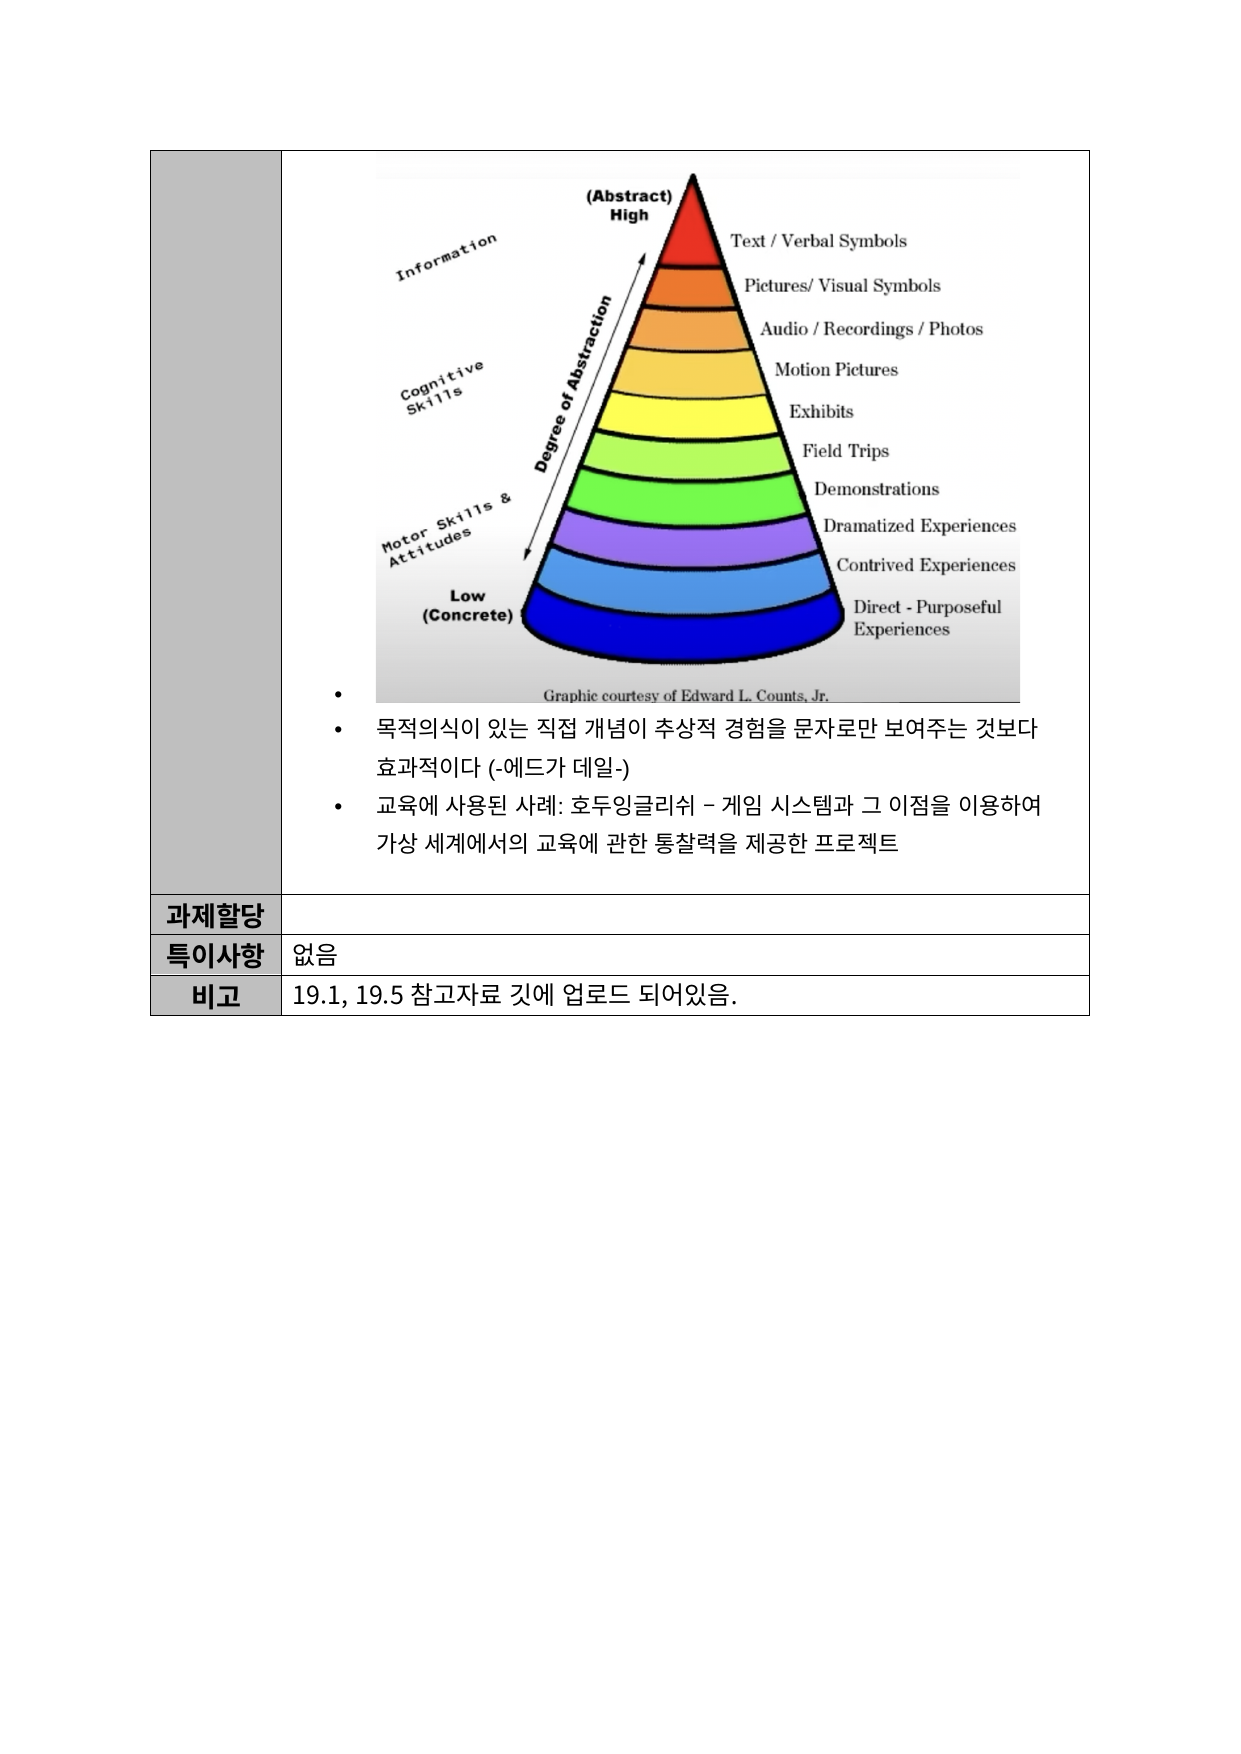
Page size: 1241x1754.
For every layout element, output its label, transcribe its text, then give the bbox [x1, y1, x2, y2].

table_cell 19.1, 19.5 참고자료 깃에 업로드 되어있음. [282, 976, 1089, 1015]
table_cell 특이사항 [151, 935, 281, 974]
table_cell [282, 895, 1089, 934]
table_cell 없음 [282, 935, 1089, 974]
picture [375, 151, 1021, 703]
table_cell Chapter18. 강화학습 18.12 TF-Agents 라이브러리 18.12.1 TF-Agents 설치하기 전체 gym 라이브러리 중 atari-py 설치 18.12.2 TF-Agents 환경 colab을 사용했기 때문에 colab에서는 직접 파일을 불러와야 함. 18.12.3 환경 스펙 제공하는 스펙: 관측, 행동, 타임 스텝의 크기, 데이터 타입, 이름과 최솟값, 최댓값 관측 용량이 크기 때문에 다운샘플링 + 흑백으로 변환 -> 훈련 속도 높아지고 RAM도 절약 이를 위해 환경 래퍼 사용 관측 용량이 크기 때문에 다운샘플링 + 흑백으로 변환 -> 훈련 속도 높아지고 RAM도 절약 이를 위해 환경 래퍼 사용 18.12.4 환경 래퍼와 아타리 전처리 TF-Agents가 제공하는 환경 래퍼들 ActionClipWrapper : 행동 스펙에 맞게 행동을 클리핑(제한)한다 ActionDiscretizeWapper : 연속적인 행동공간을 이산적인 행동공간으로 양자화(?) DQN은 이산적인 행동공간만 지원하므로 0, 1, 2, 3 등 이렇게 주어진 종류의 정수로 끊어줄 수 있어야 함 discrete_env = ActionDiscretizeWrapper(env, num_actions = 5) -> 5개의 가능한 행동을 가짐 ActionRepeat : 행동을 n 스텝동안 반복하면서 보상을 누적. 훈련 속도를 높일 수 있음 RunStats : 스텝 개수와 에피소드 개수 같은 환경 통계 기록 TimeLimit : 최대 스텝 개수보다 오래 실행되면 환경 중지 래핑할 환경 생성자에게 전달, 래퍼 만듦 아타리 환경에서의 전처리래퍼 ‘AtariPreprocessing’ 흑백 변환과 다운 샘플링 맥스풀링 프레임 스킵: 4번마다 게임을 봄(4프레임마다 렉을 걸어 하드웨어를 적게 사용하게 함) 죽었을 때 게임 종료 Ale-py가 없다 해서 설치함 Colab에서 돌리기 어려움 래핑된 아타리 환경 만듦 18.12.5 훈련 구조 왜 환경이 여러 개인가?: 환경을 여러 개 복사해서 GPU로 병렬 탐색하면 빠름 경로(trajectories)란?: 한 타임스텝에서 다음 타임스텝으로의 전환, 이 경로로 옵저버에게 전달 및 재생 버퍼에 전달됨 왜 옵저버가 필요한가?: 드라이버가 그냥 경로 저장하면 재생버퍼를 사용하지 않는 것으로 되어, 드라이버가 유연성이 떨어짐 18.12.6 심층 Q-네트워크 만들기 입력이 여러 개면 일단 각각 전처리 전처리 된 입력을 연결 합성곱 층 리스트 적용 출력을 위한 밀집 층 적용 필요 시 드롭아웃 적용 가능 다음은 전처리 과정 18.12.7 DQN 에이전트 만들기 훈련 스텝 횟수 헤아릴 변수 만듦 4스텝마다 모델 훈련 옵티마이저 만들기 입실론 정책을 위한 객체 만들기 손실함수 reduction = “none”인 이유: 평균이 아니라 샘플마다 하나의 오차 반환해야 함 에이전트 초기화 18.12.8 재생 버퍼와 옵저버 만들기 재생 버퍼의 매개 변수 data_spec: 재생 버퍼에 저장할 데이터의 구조 batch_size: 각 스텝에서 추가될 경로 개수 max_length: 재생 버퍼의 최대 크기 18.12.9 훈련 측정 지표 만들기 각 지표의 값을 확인하고 싶으면 언제든 result() 메서드 또는 log_metrics(train_metrics) 호출 위와 같은 방식으로 18.12.10 수집 드라이버 만들기 드라이버: 주어진 정책으로 환경을 탐색하고 경험을 수집하고 옵저버에 이를 전파하는 객체 현재 타임 스텝을 수집 정책에 전달 -> 수집 정책이 타임 스텝을 활용해 정책 선택 + 행동 스텝 반환 드라이버는 그 행동을 환경에 전달 + 다음 타임 스텝을 반환 받음 이 전이를 표현하는 경로 객체를 만들고 모든 옵저버에게 전달 DynamicStepDriver: 주어진 스텝 횟수에 대한 경험 수집 DinamicEpisodeDriver: 주어진 에피소드 횟수에 대한 경험 수집 여기서는 스텝 4개에 대한 경험을 수집 -> DynamicStpeDriver 만듦 18.12.11 데이터셋 만들기 get_next() 메서드 호출: 재생 버퍼에서 경로의 배치를 샘플링하기 위해, 경로의 배치 반환 + 샘플 식별자와 샘플링 확률을 담은 BufferInfo 객체 반환 첫 두 차원에 크기가 2, 3인 텐서 담음: observation 필드 크기가 [[2, 3, 84, 84, 4]인 이유 trajectories객체는 필드 7개로 이루어진 네임드 튜플 18.12.12 훈련 반복 만들기 훈련 속도 높이기 위해 주 함수를 텐서플로 함수로 변경 이를 위해 tf.function()으로 감싸고 tf_agetns.utils.common.function()함수 사용 설정해 놓은 interator만큼만 진행됨 18.14 연습문제 1. 강화학습을 어떻게 정의할 수 있나요? 지도학습/비지도학습과의 차이점? 2. 이 장에서 언급하지 않은 강화학습 어플리케이션 1) 음악 개인화: 환경 : 사용자의 개인화된 웹 라디오 에이전트 : 사용자에게 다음에 어떤 노래를 재생할지 결정하는 SW 가능한 행동 : 카탈로그에 있는 노래 재생, 광고 재생 보상 : 노래 들을 때 작은 보상, 광고 들을 때 큰 보상, 스킵하면 음수 보상, 사용자가 탈주하면 큰 음수 보상 2) 마케팅 환경 : 회사의 마케팅 부서 에이전트 : 고객 프로파일과 구매 이력을 바탕으로 홍보 메일을 보낼 고객을 선정하는 SW 가능한 행동 : 보낸다, 보내지 않는다 보상 : 홍보 메일의 발송 비용에 대해 음수의 보상, 예상 매출을 양수의 보상 배달 음식 추천 환경 : 사용자의 개인화 된 스마트폰 어플리케이션 에이전트 : 사용자에게 배달음식을 추천하는 SW 가능한 행동 : 카탈로그에 있는 음식 추천, 광고 보상 : 음식을 시킬 때 작은 보상, 광고 음식을 시킬 때 큰 보상, 스킵하면 음수 보상, 사용자가 탈주하면 큰 음수 보상 3.할인계수? 할인계수 바꾸면 최적의 정책 바뀌는가? 0에서 1 사이의 값을 가짐 미래에 받을 수 있는 보상보다 지금 당장 얻을 수 있는 보상에 더 가중치 1에 가까울 수록 즉각적인 보상과 미래에 받을 수 있는 보상을 동등하게 취급 보통 0.99에 가까운 값으로 설정 최적의 정책에 큰 영향을 미침 미래를 가치 있게 여기면 당장의 고통을 감내하고 큰 보상을 기대함 미래를 가치 있게 여기지 않으면 미래를 위한 투자보다 당장의 보상 선택 4.강화 학습 에이전트의 성능은 어떻게 측정? 얻은 보상을 모두 더한다! 5.신용 할당 문제? 언제 발생? 어떻게 감소시키는가? 신용할당문제란: 강화학습을 진행 할 때 보상밖에 알 수 없다. 보상은 드물고 지연되어 나타나기 때문에 행동이 보상에 얼마나 기여했는지 알 수 없다. 감소시키는 법: 에이전트에 단기 보상 제공(행동 후 각 단계마다) 6.재현메모리를 사용하는 이유 메모리에 데이터 저장 후 랜덤하게 뽑아 학습 진행 에이전트가 하나의 지역에 오래 머무를 경우 -> 지역 특화 발전이 일어남 가장 최근의 학습만 사용하되, 에이전트는 최근 경험과 최근이 아닌 경험들을 담은 버퍼에 기초하여 학습해야 함 7.오프폴리스RL 알고리즘? Off-policy: 학습하는 polilcy와 행동하는 policy가 반드시 같지 않아도 학습 가능 On-policy: 학습하는 polilcy와 행동하는 policy가 반드시 같지아야만 학습이 가능 KAIST [Digital Big Bang, Metavers Technology] 국제포럼 [배기동 – KT 엔터프라이즈 메타버스 원팀] KT에서 내린 메타버스의 정의: 현실 세상과 가상 세상을 디지털화하여 사회, 경제, 문화 활동을 통해 가치를 창출하는 것. 여기서 가상 세상은 현실 세상을 복제하고 현실과 융합함 메타버스의 구성 요소: 가상 공간, 아바타, 경제 사회 활동 Internet vs Metaverse: 사용편의성, 상호작용성, 확장성 측면에서 메타버스가 우월함. 메타버스의 도입 유형 1) In-Platform type: 틀이 구비되어 있는 형태 ex.제페토 2) Micro Metawave type: 개별 목적에 의해 구현됨 메타버스의 미래: MZ세대가 디지털 점유율이 높기 때문에 전망이 좋음. KT의 메타버스 활용(홀로그램) 홀로그램 콘서트나 홀로그램 회의 등으로 사용된 사례가 있음. LF 홀로그램 연구 중 메타버스는 기존의 인간, 공간, 시간의 개념에 완전히 벗어난 것이므로 이에 맞춰 마케팅이 변할 것임. [Frank Steiricke 박사] 혼합 현실, 자연계와 인공계가 혼합된 공간으로 변해감 컴퓨터 사이언스 도한 혼합공간으로 진화하고 있음 전통: 연산 밑 데이터의 암호화 + 비트로 0과 1 구별 요즘: 양자컴퓨팅, 이것의 양자비트(큐빅)이 데이터를 암호화 + 0과 1, 또는 중첩 상태를 나타냄 AI는 인간의 지능을 모방한 것 Ex. 자동주행시스템, 로봇틱스 자동주행시스템은 AI가 인터넷을 통해 사물과 소통하는 것 MR(Mixed Reality): 혼합현실기능 홀로렌즈를 통해 가상 환경, 가상 물테를 느낄 수 있음 보통 여기서의 agentsms 의인화되기 때문에 교육 측면에서의 잠재력이 있음. 그래픽 튜링테스트는 컴퓨터가 만든 환경을 우리가 컴퓨터가 만들었는지 실제 환경인지 구분할 수 없다는 것 컴퓨터의 성능이 1000배 향상된다면 가상과 실제를 구분하지 못함 [Macro Tempest – MIT 디력터, NASA 추진랩 연구원의 크리에이티브 컨설턴트] 마술과 기술은 사람들의 이목을 끈다는 것에서 공통점이 있는데 마술에 비해 기술은 10만 km 떨어져 있는 사람의 이목도 끌어야 한다. 청중의 관심을 끌 지금까지 경험하지 못했던 기술 + 관심을 유지할 수 있는 공간, 이 공간이 메타버스이다. 마술과 기술의 차이점 마술: 심리학 기반 기술: 심리학 + 기술 [김범주 – Unity Korea] 메타버스의 다양한 정의 중 2가지 요소 virtual space virtual economy 메타버스는 이 둘을 적절히 잘 결합해야 함 핵심은 virtual space(가상 공간) – AR, VR 통해 전부터 접하기는 했지만 현재는 인터넷 자체가 가상공간이 됨. 메타버스의 교육에 대한 활용 에드가 데일의 경험의 원추 목적의식이 있는 직접 개념이 추상적 경험을 문자로만 보여주는 것보다 효과적이다 (-에드가 데일-) 교육에 사용된 사례: 호두잉글리쉬 – 게임 시스템과 그 이점을 이용하여 가상 세계에서의 교육에 관한 통찰력을 제공한 프로젝트 [282, 151, 1089, 894]
table_cell 과제할당 [151, 895, 281, 934]
table_cell 비고 [151, 976, 281, 1015]
